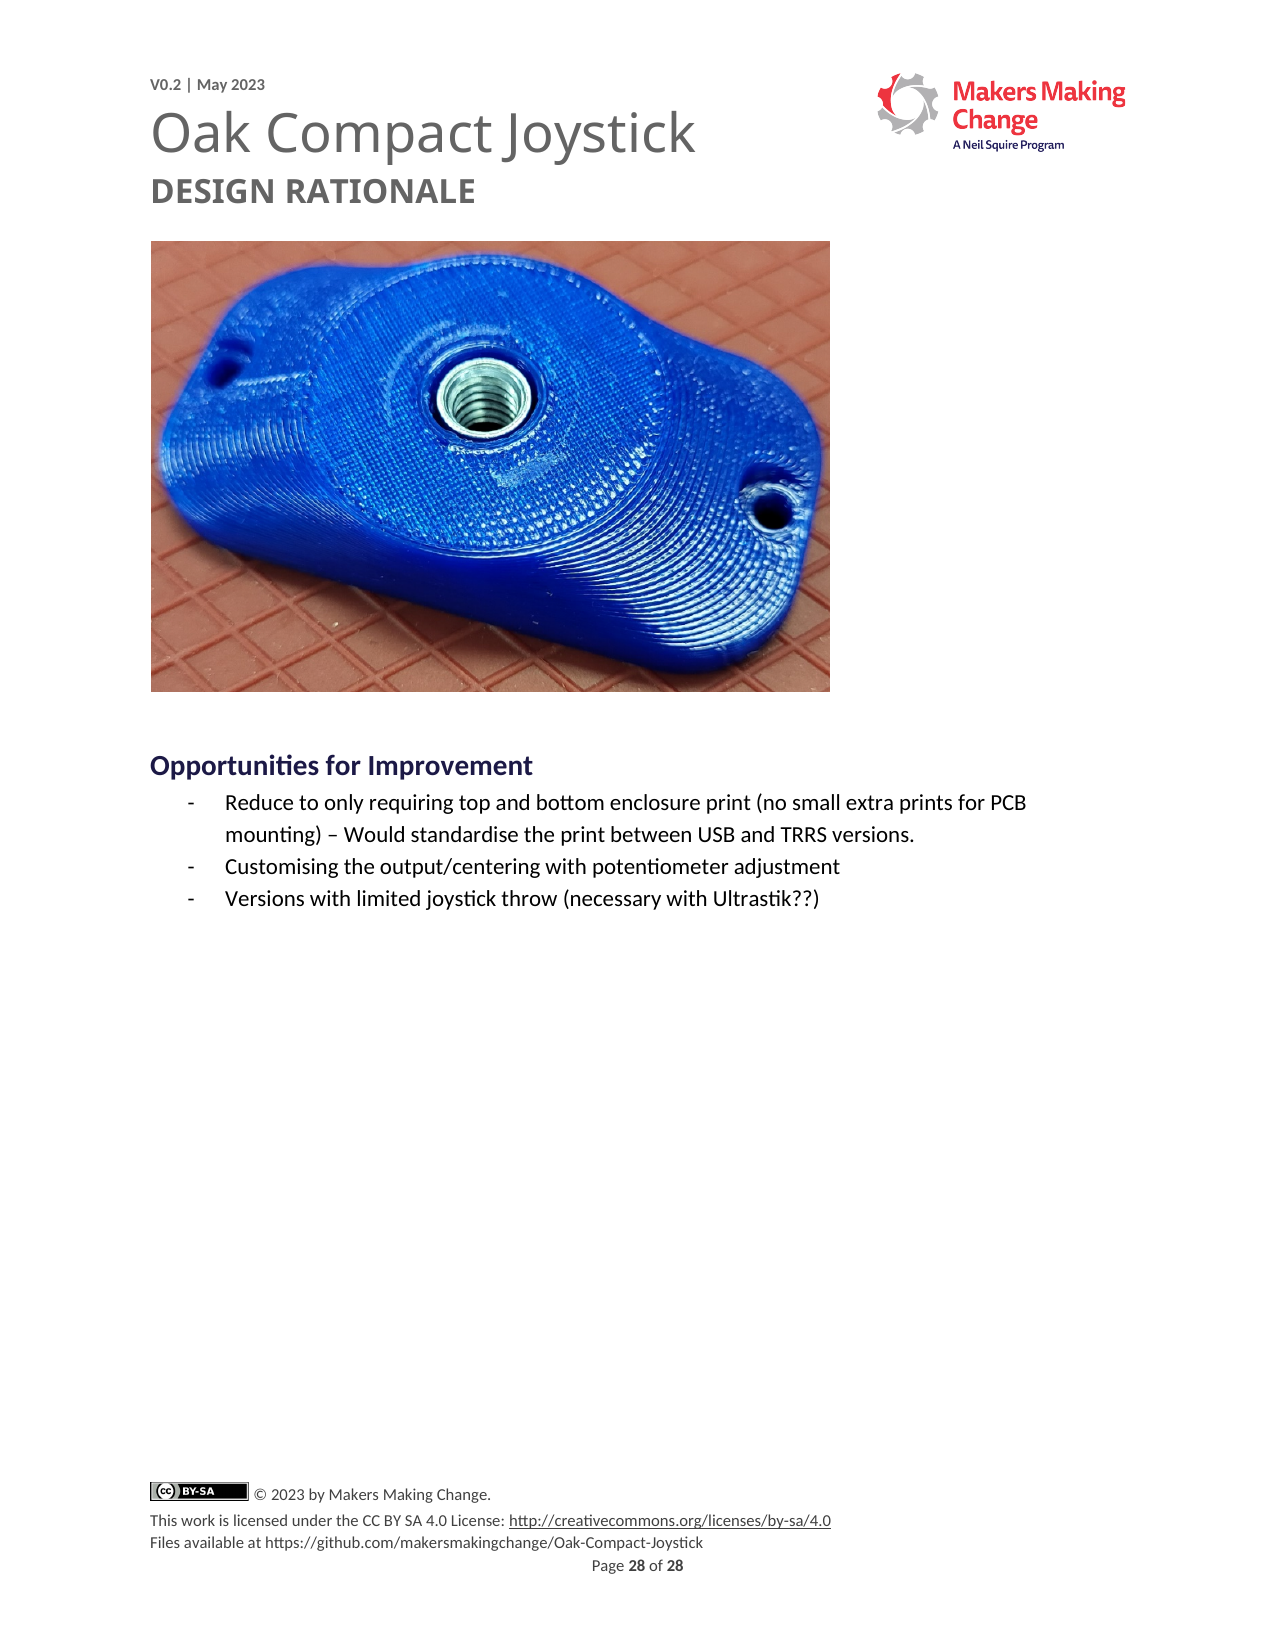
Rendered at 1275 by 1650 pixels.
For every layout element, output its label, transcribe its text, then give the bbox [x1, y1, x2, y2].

picture [151, 241, 830, 692]
picture [877, 73, 1125, 152]
picture [150, 1482, 249, 1501]
list Customising the output/centering with potentiometer adjustment [187, 852, 1125, 880]
list Versions with limited joystick throw (necessary with Ultrastik??) [187, 884, 1125, 912]
subtitle Opportunities for Improvement [150, 747, 1125, 782]
list Reduce to only requiring top and bottom enclosure print (no small extra prints for PCB mounting) – Would standardise the print between USB and TRRS versions. [187, 788, 1125, 848]
